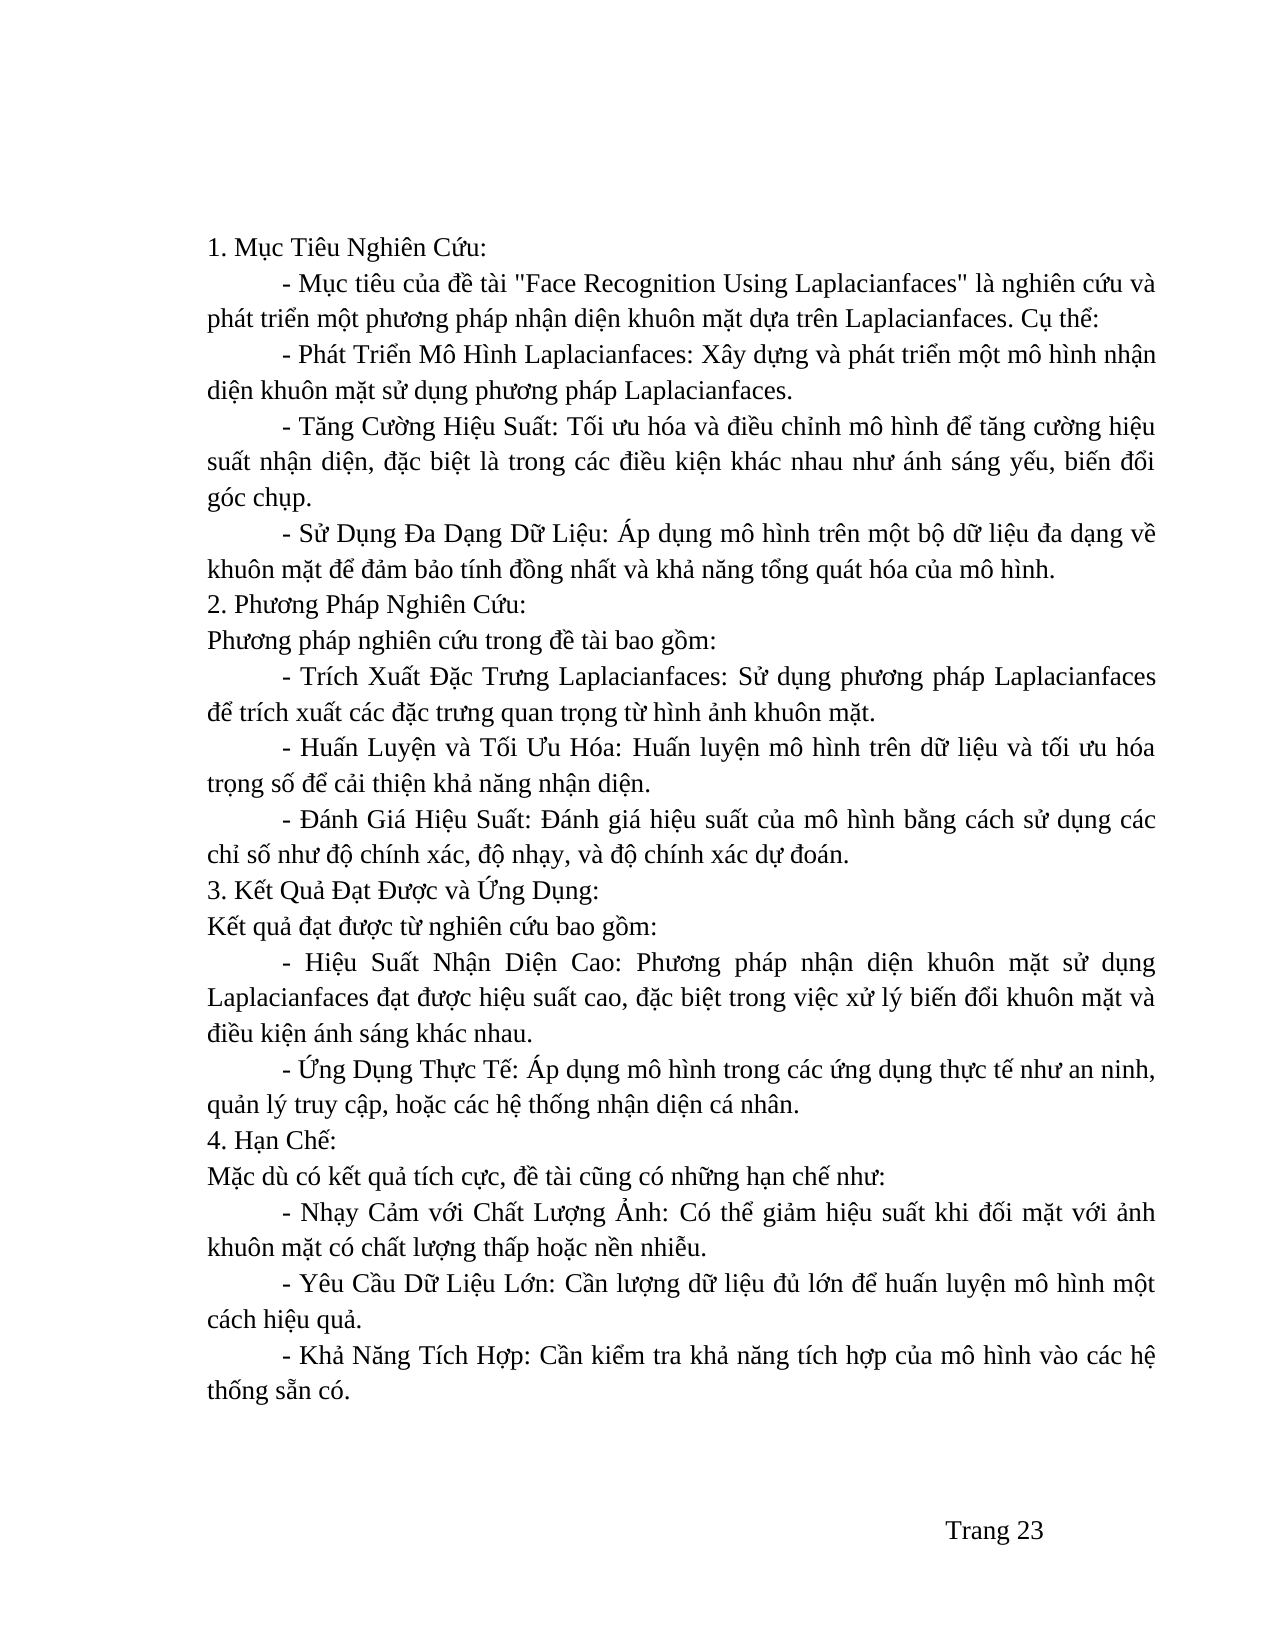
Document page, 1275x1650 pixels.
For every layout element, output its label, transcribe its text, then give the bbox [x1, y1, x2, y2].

text Mặc dù có kết quả tích cực, đề tài cũng có những hạn chế như: [207, 1160, 1157, 1191]
text - Hiệu Suất Nhận Diện Cao: Phương pháp nhận diện khuôn mặt sử dụng Laplacianfaces đạt được hiệu suất cao, đặc biệt trong việc xử lý biến đổi khuôn mặt và điều kiện ánh sáng khác nhau. [207, 946, 1157, 1048]
list Hạn Chế: [207, 1124, 1157, 1156]
list Phương Pháp Nghiên Cứu: [207, 588, 1157, 619]
list Mục Tiêu Nghiên Cứu: [207, 231, 1157, 262]
text - Mục tiêu của đề tài "Face Recognition Using Laplacianfaces" là nghiên cứu và phát triển một phương pháp nhận diện khuôn mặt dựa trên Laplacianfaces. Cụ thể: [207, 267, 1157, 334]
text Phương pháp nghiên cứu trong đề tài bao gồm: [207, 624, 1157, 655]
text - Khả Năng Tích Hợp: Cần kiểm tra khả năng tích hợp của mô hình vào các hệ thống sẵn có. [207, 1339, 1157, 1406]
text - Phát Triển Mô Hình Laplacianfaces: Xây dựng và phát triển một mô hình nhận diện khuôn mặt sử dụng phương pháp Laplacianfaces. [207, 338, 1157, 405]
text - Sử Dụng Đa Dạng Dữ Liệu: Áp dụng mô hình trên một bộ dữ liệu đa dạng về khuôn mặt để đảm bảo tính đồng nhất và khả năng tổng quát hóa của mô hình. [207, 517, 1157, 584]
text - Huấn Luyện và Tối Ưu Hóa: Huấn luyện mô hình trên dữ liệu và tối ưu hóa trọng số để cải thiện khả năng nhận diện. [207, 731, 1157, 798]
text - Đánh Giá Hiệu Suất: Đánh giá hiệu suất của mô hình bằng cách sử dụng các chỉ số như độ chính xác, độ nhạy, và độ chính xác dự đoán. [207, 803, 1157, 870]
list Kết Quả Đạt Được và Ứng Dụng: [207, 874, 1157, 905]
text - Nhạy Cảm với Chất Lượng Ảnh: Có thể giảm hiệu suất khi đối mặt với ảnh khuôn mặt có chất lượng thấp hoặc nền nhiễu. [207, 1196, 1157, 1263]
text - Tăng Cường Hiệu Suất: Tối ưu hóa và điều chỉnh mô hình để tăng cường hiệu suất nhận diện, đặc biệt là trong các điều kiện khác nhau như ánh sáng yếu, biến đổi góc chụp. [207, 410, 1157, 512]
text - Ứng Dụng Thực Tế: Áp dụng mô hình trong các ứng dụng thực tế như an ninh, quản lý truy cập, hoặc các hệ thống nhận diện cá nhân. [207, 1053, 1157, 1120]
text Kết quả đạt được từ nghiên cứu bao gồm: [207, 910, 1157, 941]
text - Yêu Cầu Dữ Liệu Lớn: Cần lượng dữ liệu đủ lớn để huấn luyện mô hình một cách hiệu quả. [207, 1267, 1157, 1334]
text - Trích Xuất Đặc Trưng Laplacianfaces: Sử dụng phương pháp Laplacianfaces để trích xuất các đặc trưng quan trọng từ hình ảnh khuôn mặt. [207, 660, 1157, 727]
